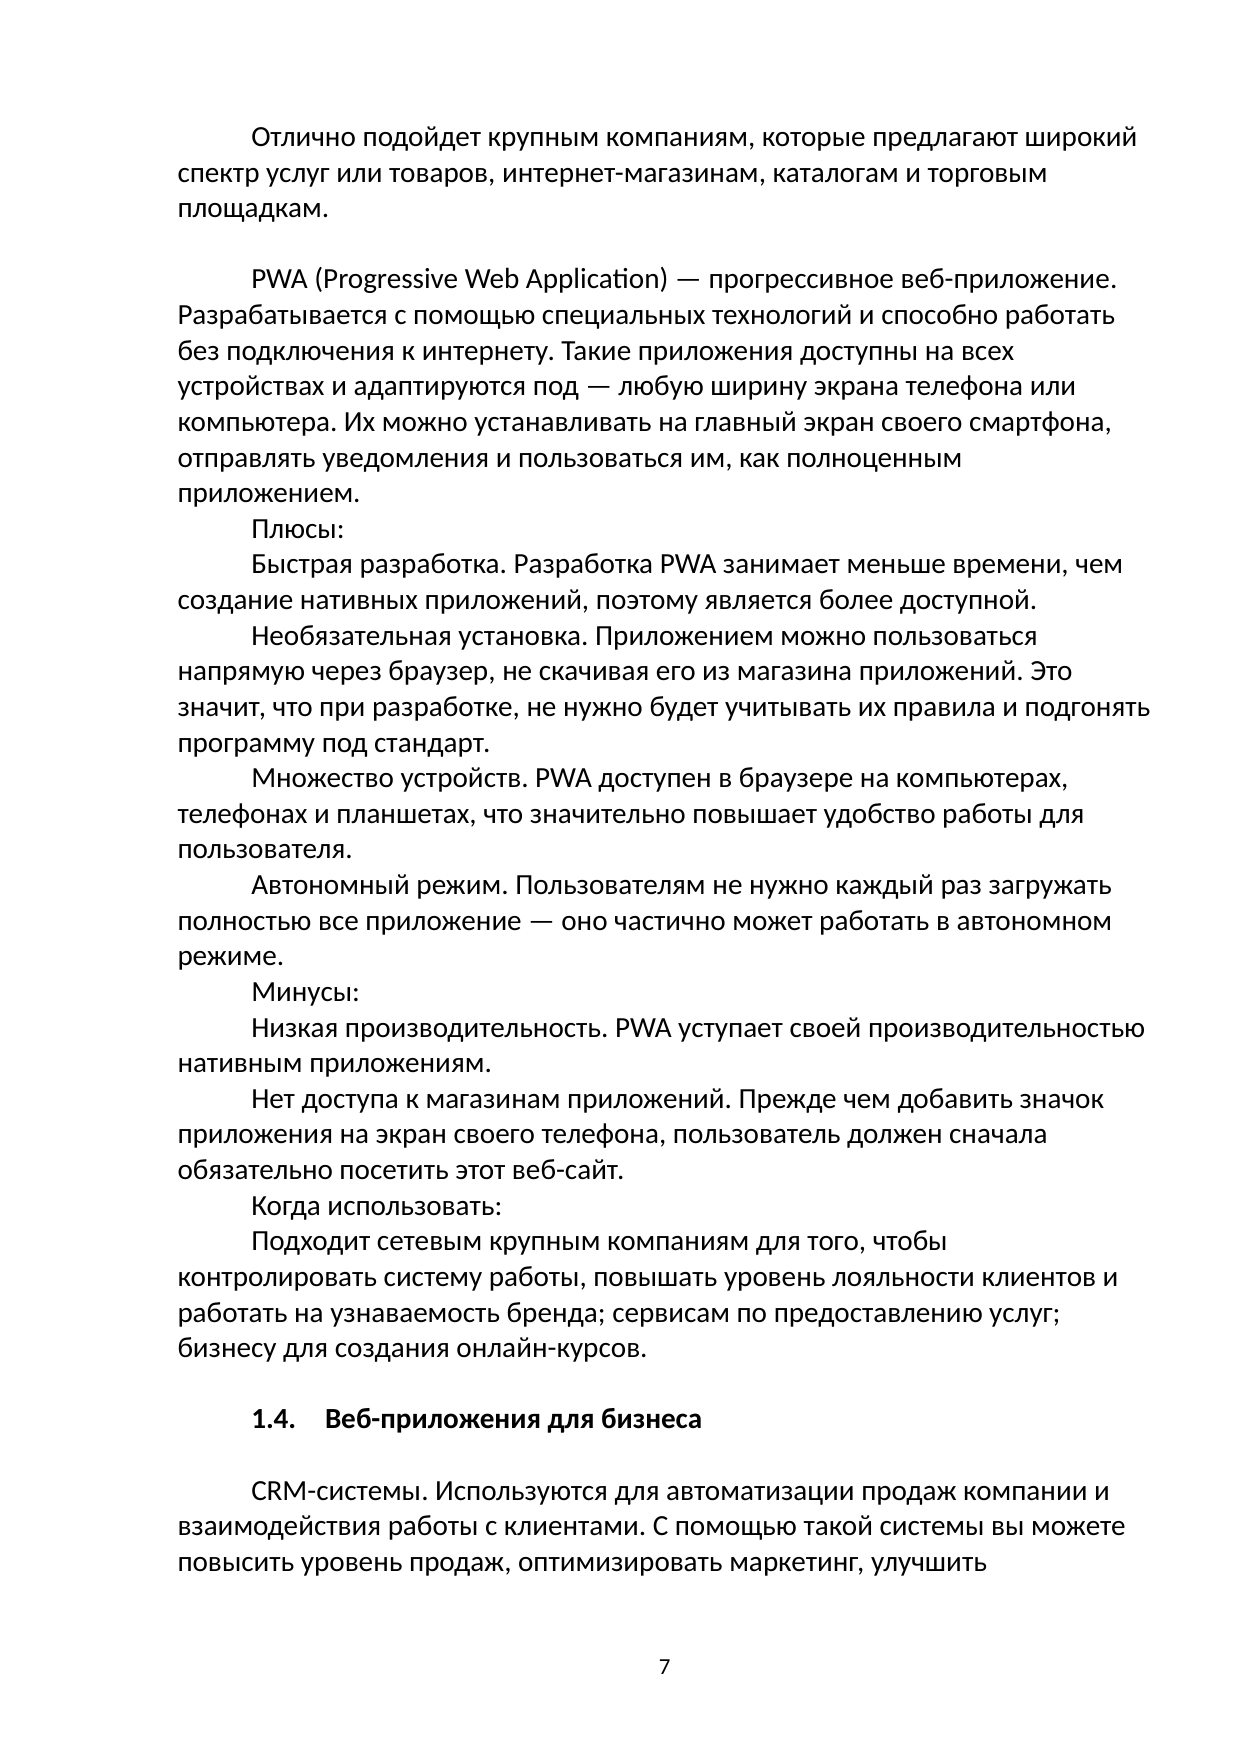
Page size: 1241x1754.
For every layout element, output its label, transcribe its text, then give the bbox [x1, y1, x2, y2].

text Нет доступа к магазинам приложений. Прежде чем добавить значок приложения на экран своего телефона, пользователь должен сначала обязательно посетить этот веб-сайт. [177, 1080, 1152, 1187]
list Веб-приложения для бизнеса [251, 1401, 1152, 1436]
text Плюсы: [177, 510, 1152, 546]
text PWA (Progressive Web Application) — прогрессивное веб-приложение. Разрабатывается с помощью специальных технологий и способно работать без подключения к интернету. Такие приложения доступны на всех устройствах и адаптируются под — любую ширину экрана телефона или компьютера. Их можно устанавливать на главный экран своего смартфона, отправлять уведомления и пользоваться им, как полноценным приложением. [177, 261, 1152, 510]
text Необязательная установка. Приложением можно пользоваться напрямую через браузер, не скачивая его из магазина приложений. Это значит, что при разработке, не нужно будет учитывать их правила и подгонять программу под стандарт. [177, 617, 1152, 759]
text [177, 1472, 1152, 1579]
text Низкая производительность. PWA уступает своей производительностью нативным приложениям. [177, 1009, 1152, 1080]
text Быстрая разработка. Разработка PWA занимает меньше времени, чем создание нативных приложений, поэтому является более доступной. [177, 546, 1152, 617]
text Отлично подойдет крупным компаниям, которые предлагают широкий спектр услуг или товаров, интернет-магазинам, каталогам и торговым площадкам. [177, 118, 1152, 225]
text Минусы: [177, 973, 1152, 1009]
text Когда использовать: [177, 1187, 1152, 1222]
text Автономный режим. Пользователям не нужно каждый раз загружать полностью все приложение — оно частично может работать в автономном режиме. [177, 866, 1152, 973]
text Множество устройств. PWA доступен в браузере на компьютерах, телефонах и планшетах, что значительно повышает удобство работы для пользователя. [177, 759, 1152, 866]
text Подходит сетевым крупным компаниям для того, чтобы контролировать систему работы, повышать уровень лояльности клиентов и работать на узнаваемость бренда; сервисам по предоставлению услуг; бизнесу для создания онлайн-курсов. [177, 1222, 1152, 1365]
